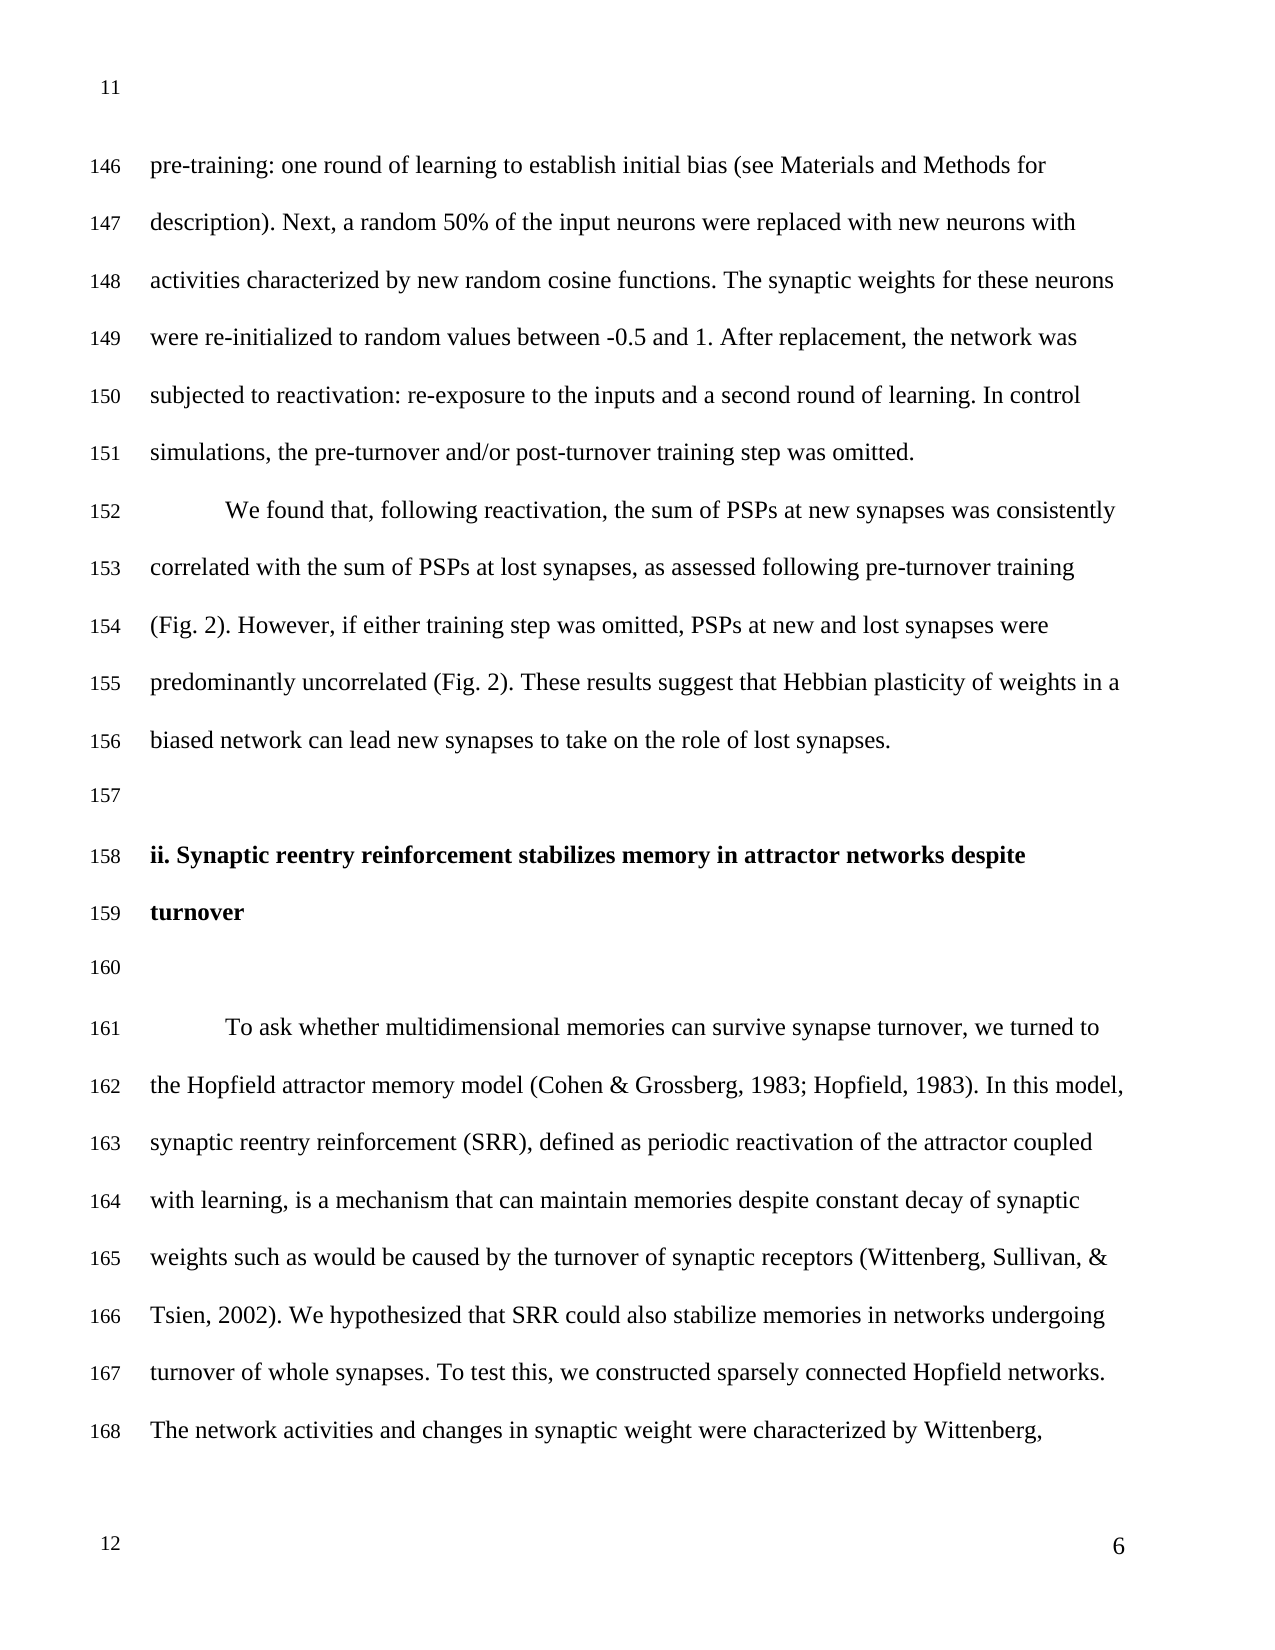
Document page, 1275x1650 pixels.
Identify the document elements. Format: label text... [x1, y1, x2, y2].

text ii. Synaptic reentry reinforcement stabilizes memory in attractor networks despite turnover [150, 840, 1125, 926]
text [150, 1012, 1125, 1444]
text We found that, following reactivation, the sum of PSPs at new synapses was consistently correlated with the sum of PSPs at lost synapses, as assessed following pre-turnover training (Fig. 2). However, if either training step was omitted, PSPs at new and lost synapses were predominantly uncorrelated (Fig. 2). These results suggest that Hebbian plasticity of weights in a biased network can lead new synapses to take on the role of lost synapses. [150, 495, 1125, 754]
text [150, 150, 1125, 466]
